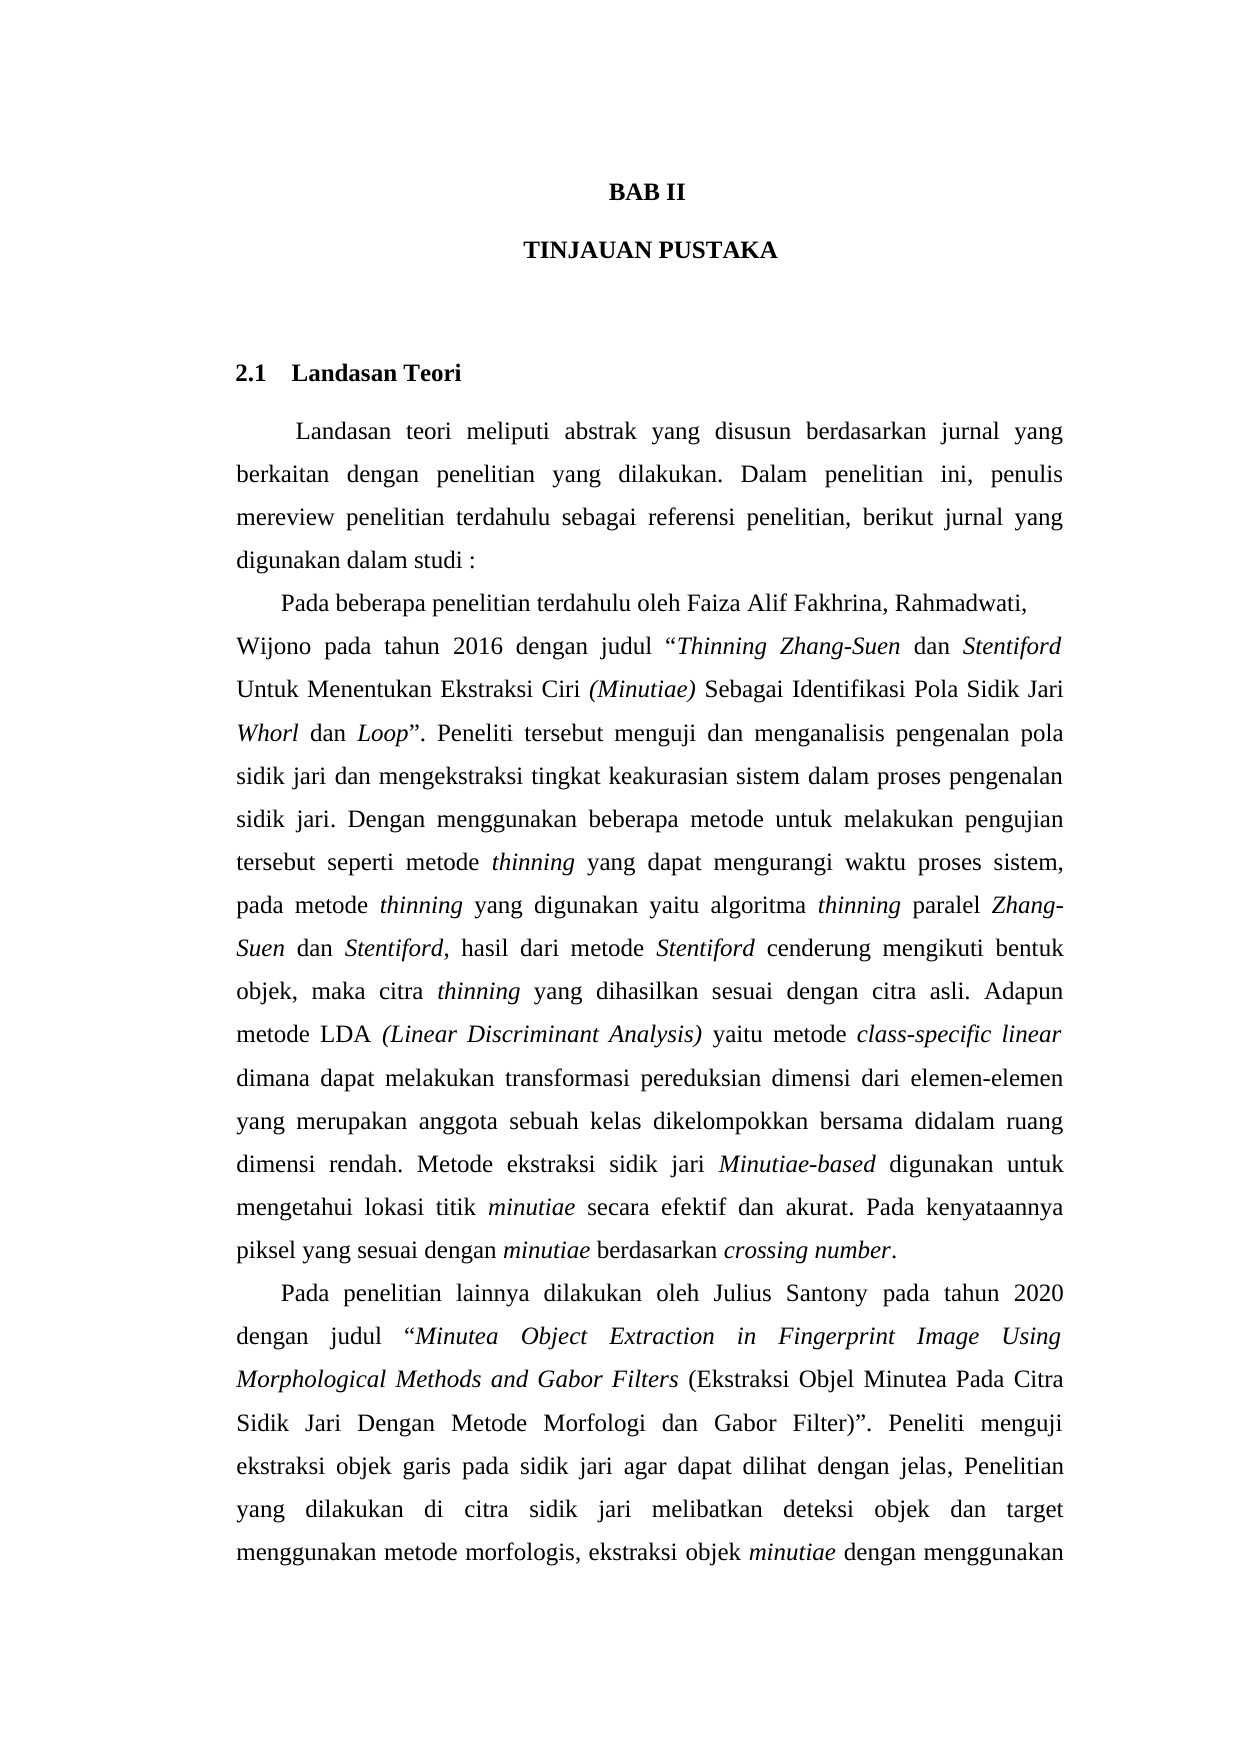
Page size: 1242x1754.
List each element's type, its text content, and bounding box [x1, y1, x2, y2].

text Landasan teori meliputi abstrak yang disusun berdasarkan jurnal yang berkaitan dengan penelitian yang dilakukan. Dalam penelitian ini, penulis mereview penelitian terdahulu sebagai referensi penelitian, berikut jurnal yang digunakan dalam studi : [236, 416, 1064, 574]
subtitle 2.1 Landasan Teori [235, 358, 1064, 387]
text Wijono pada tahun 2016 dengan judul “Thinning Zhang-Suen dan Stentiford Untuk Menentukan Ekstraksi Ciri (Minutiae) Sebagai Identifikasi Pola Sidik Jari Whorl dan Loop”. Peneliti tersebut menguji dan menganalisis pengenalan pola sidik jari dan mengekstraksi tingkat keakurasian sistem dalam proses pengenalan sidik jari. Dengan menggunakan beberapa metode untuk melakukan pengujian tersebut seperti metode thinning yang dapat mengurangi waktu proses sistem, pada metode thinning yang digunakan yaitu algoritma thinning paralel Zhang-Suen dan Stentiford, hasil dari metode Stentiford cenderung mengikuti bentuk objek, maka citra thinning yang dihasilkan sesuai dengan citra asli. Adapun metode LDA (Linear Discriminant Analysis) yaitu metode class-specific linear dimana dapat melakukan transformasi pereduksian dimensi dari elemen-elemen yang merupakan anggota sebuah kelas dikelompokkan bersama didalam ruang dimensi rendah. Metode ekstraksi sidik jari Minutiae-based digunakan untuk mengetahui lokasi titik minutiae secara efektif dan akurat. Pada kenyataannya piksel yang sesuai dengan minutiae berdasarkan crossing number. [236, 631, 1064, 1264]
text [236, 1278, 1064, 1566]
subtitle BAB II TINJAUAN PUSTAKA [236, 177, 1064, 263]
text Pada beberapa penelitian terdahulu oleh Faiza Alif Fakhrina, Rahmadwati, [236, 588, 1065, 617]
